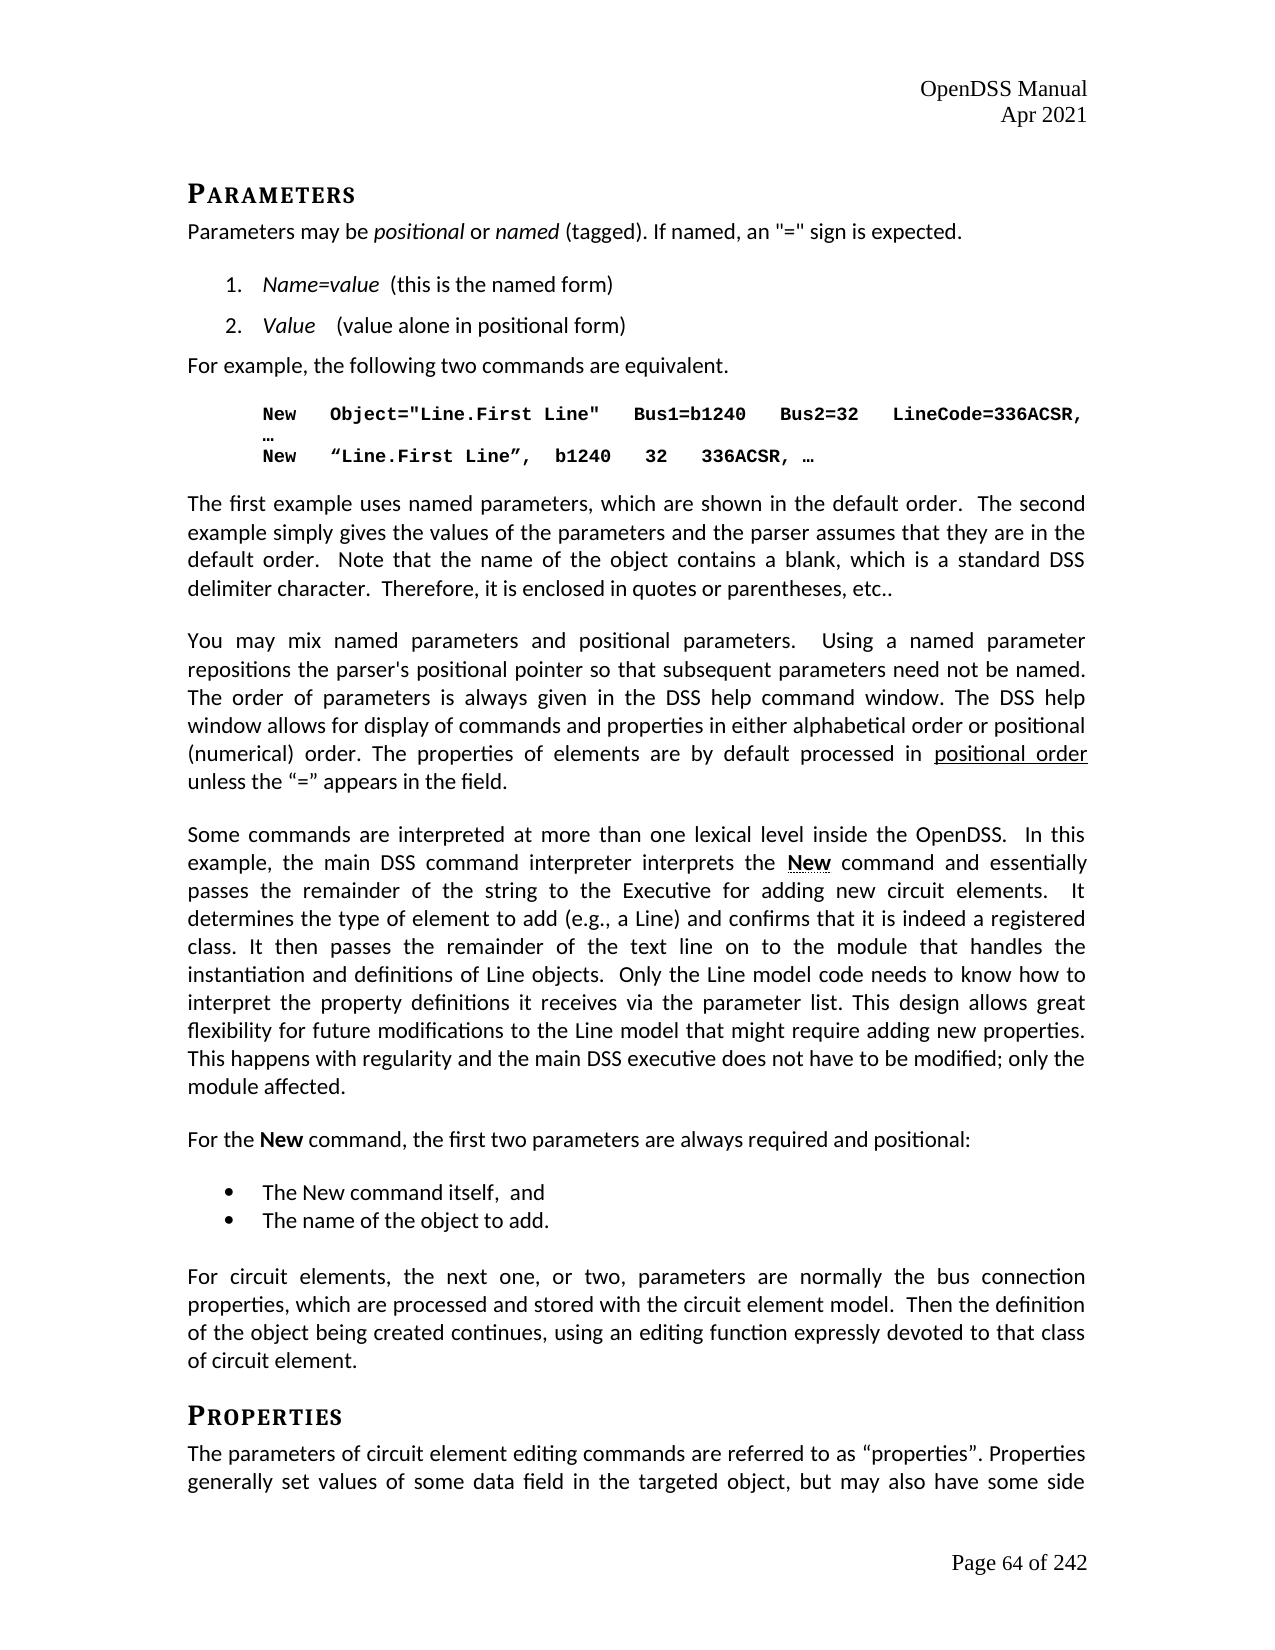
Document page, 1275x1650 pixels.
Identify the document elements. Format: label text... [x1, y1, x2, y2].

text For the New command, the first two parameters are always required and positional: [187, 1125, 1087, 1153]
list Value (value alone in positional form) [225, 311, 1087, 339]
list Name=value (this is the named form) [225, 271, 1087, 298]
text The name of the object to add. [225, 1206, 1087, 1234]
text New “Line.First Line”, b1240 32 336ACSR, … [262, 447, 1087, 468]
text You may mix named parameters and positional parameters. Using a named parameter repositions the parser's positional pointer so that subsequent parameters need not be named. The order of parameters is always given in the DSS help command window. The DSS help window allows for display of commands and properties in either alphabetical order or positional (numerical) order. The properties of elements are by default processed in positional order unless the “=” appears in the field. [187, 627, 1087, 795]
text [187, 1439, 1087, 1495]
text For circuit elements, the next one, or two, parameters are normally the bus connection properties, which are processed and stored with the circuit element model. Then the definition of the object being created continues, using an editing function expressly devoted to that class of circuit element. [187, 1262, 1087, 1374]
text For example, the following two commands are equivalent. [187, 352, 1087, 379]
text Parameters may be positional or named (tagged). If named, an "=" sign is expected. [187, 217, 1087, 246]
subtitle Properties [187, 1399, 1087, 1433]
text Some commands are interpreted at more than one lexical level inside the OpenDSS. In this example, the main DSS command interpreter interprets the New command and essentially passes the remainder of the string to the Executive for adding new circuit elements. It determines the type of element to add (e.g., a Line) and confirms that it is indeed a registered class. It then passes the remainder of the text line on to the module that handles the instantiation and definitions of Line objects. Only the Line model code needs to know how to interpret the property definitions it receives via the parameter list. This design allows great flexibility for future modifications to the Line model that might require adding new properties. This happens with regularity and the main DSS executive does not have to be modified; only the module affected. [187, 820, 1087, 1100]
text The first example uses named parameters, which are shown in the default order. The second example simply gives the values of the parameters and the parser assumes that they are in the default order. Note that the name of the object contains a blank, which is a standard DSS delimiter character. Therefore, it is enclosed in quotes or parentheses, etc.. [187, 489, 1087, 602]
text The New command itself, and [225, 1178, 1087, 1206]
text New Object="Line.First Line" Bus1=b1240 Bus2=32 LineCode=336ACSR, … [262, 404, 1087, 447]
subtitle Parameters [187, 178, 1087, 211]
